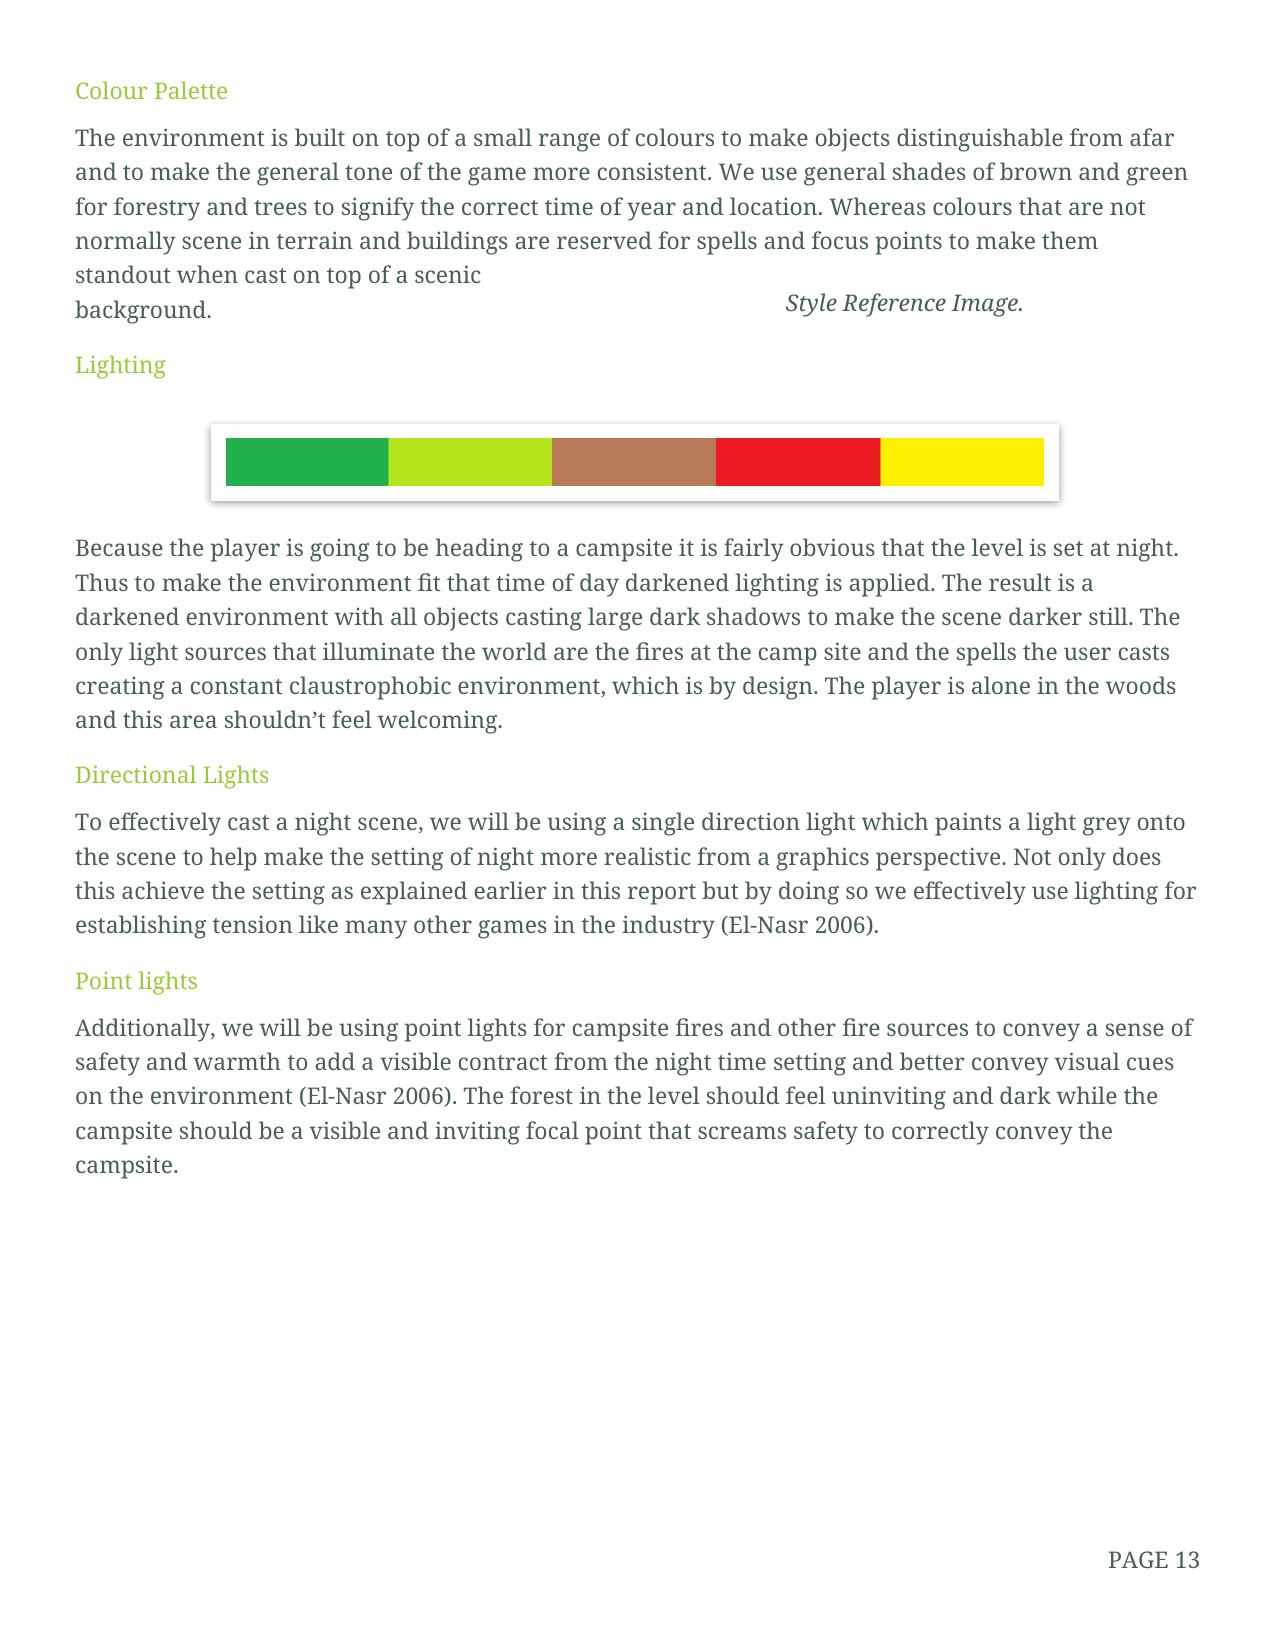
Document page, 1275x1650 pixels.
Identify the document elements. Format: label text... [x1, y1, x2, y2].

subtitle Point lights [75, 964, 1200, 996]
picture [226, 438, 1044, 486]
text Because the player is going to be heading to a campsite it is fairly obvious that the level is set at night. Thus to make the environment fit that time of day darkened lighting is applied. The result is a darkened environment with all objects casting large dark shadows to make the scene darker still. The only light sources that illuminate the world are the fires at the camp site and the spells the user casts creating a constant claustrophobic environment, which is by design. The player is alone in the woods and this area shouldn’t feel welcoming. [75, 396, 1200, 735]
text Additionally, we will be using point lights for campsite fires and other fire sources to convey a sense of safety and warmth to add a visible contract from the night time setting and better convey visual cues on the environment (El-Nasr 2006). The forest in the level should feel uninviting and dark while the campsite should be a visible and inviting focal point that screams safety to correctly convey the campsite. [75, 1011, 1200, 1180]
subtitle Directional Lights [75, 759, 1200, 791]
subtitle Colour Palette [75, 75, 1200, 106]
text To effectively cast a night scene, we will be using a single direction light which paints a light grey onto the scene to help make the setting of night more realistic from a graphics perspective. Not only does this achieve the setting as explained earlier in this report but by doing so we effectively use lighting for establishing tension like many other games in the industry (El-Nasr 2006). [75, 806, 1200, 941]
subtitle Lighting [75, 349, 1200, 380]
text The environment is built on top of a small range of colours to make objects distinguishable from afar and to make the general tone of the game more consistent. We use general shades of brown and green for forestry and trees to signify the correct time of year and location. Whereas colours that are not normally scene in terrain and buildings are reserved for spells and focus points to make them standout when cast on top of a scenic background. [75, 122, 1200, 325]
